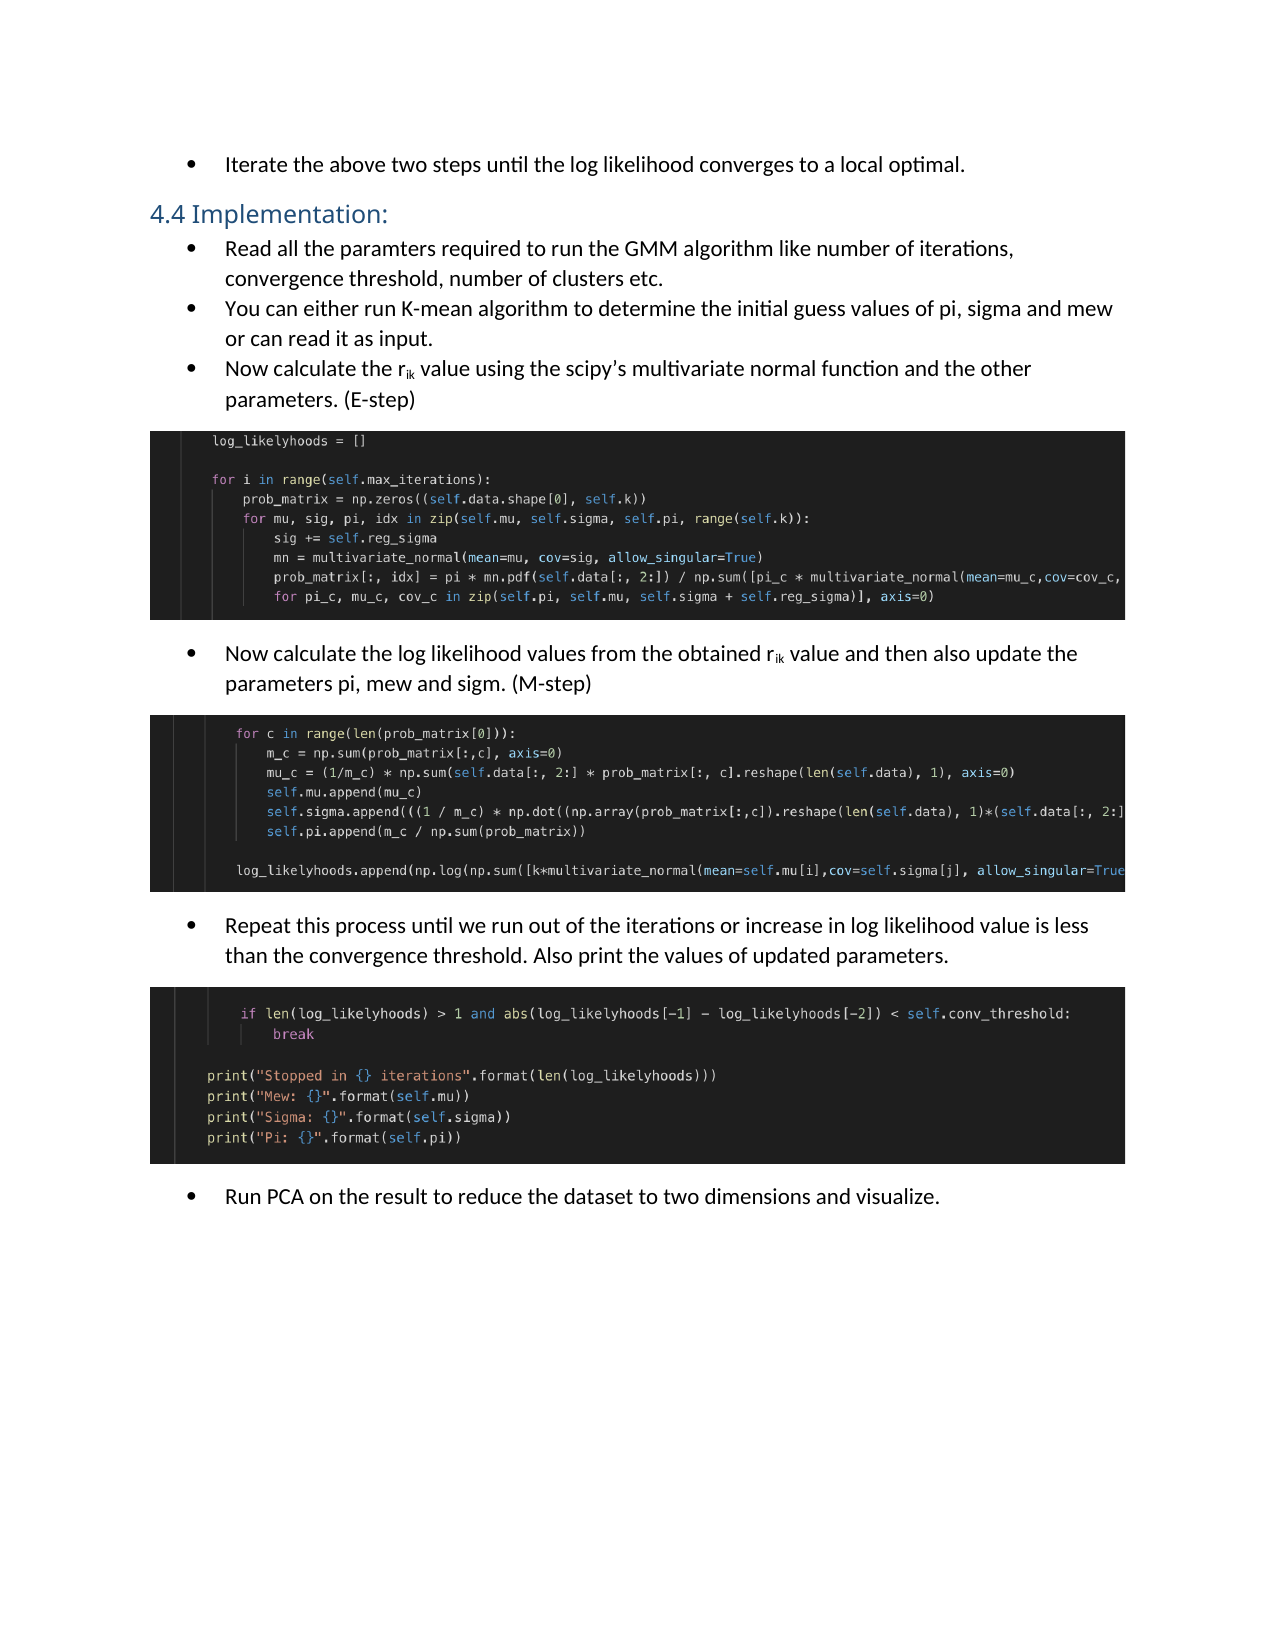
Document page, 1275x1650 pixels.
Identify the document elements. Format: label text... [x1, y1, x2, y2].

subtitle 4.4 Implementation: [150, 197, 1125, 231]
list Run PCA on the result to reduce the dataset to two dimensions and visualize. [187, 1182, 1125, 1210]
picture [150, 431, 1125, 620]
picture [150, 715, 1125, 892]
list Now calculate the rik value using the scipy’s multivariate normal function and the other parameters. (E-step) [187, 354, 1125, 413]
list Read all the paramters required to run the GMM algorithm like number of iterations, convergence threshold, number of clusters etc. [187, 234, 1125, 292]
list Iterate the above two steps until the log likelihood converges to a local optimal. [187, 150, 1125, 178]
picture [150, 987, 1125, 1164]
list You can either run K-mean algorithm to determine the initial guess values of pi, sigma and mew or can read it as input. [187, 294, 1125, 352]
list Now calculate the log likelihood values from the obtained rik value and then also update the parameters pi, mew and sigm. (M-step) [187, 639, 1125, 697]
list Repeat this process until we run out of the iterations or increase in log likelihood value is less than the convergence threshold. Also print the values of updated parameters. [187, 911, 1125, 969]
